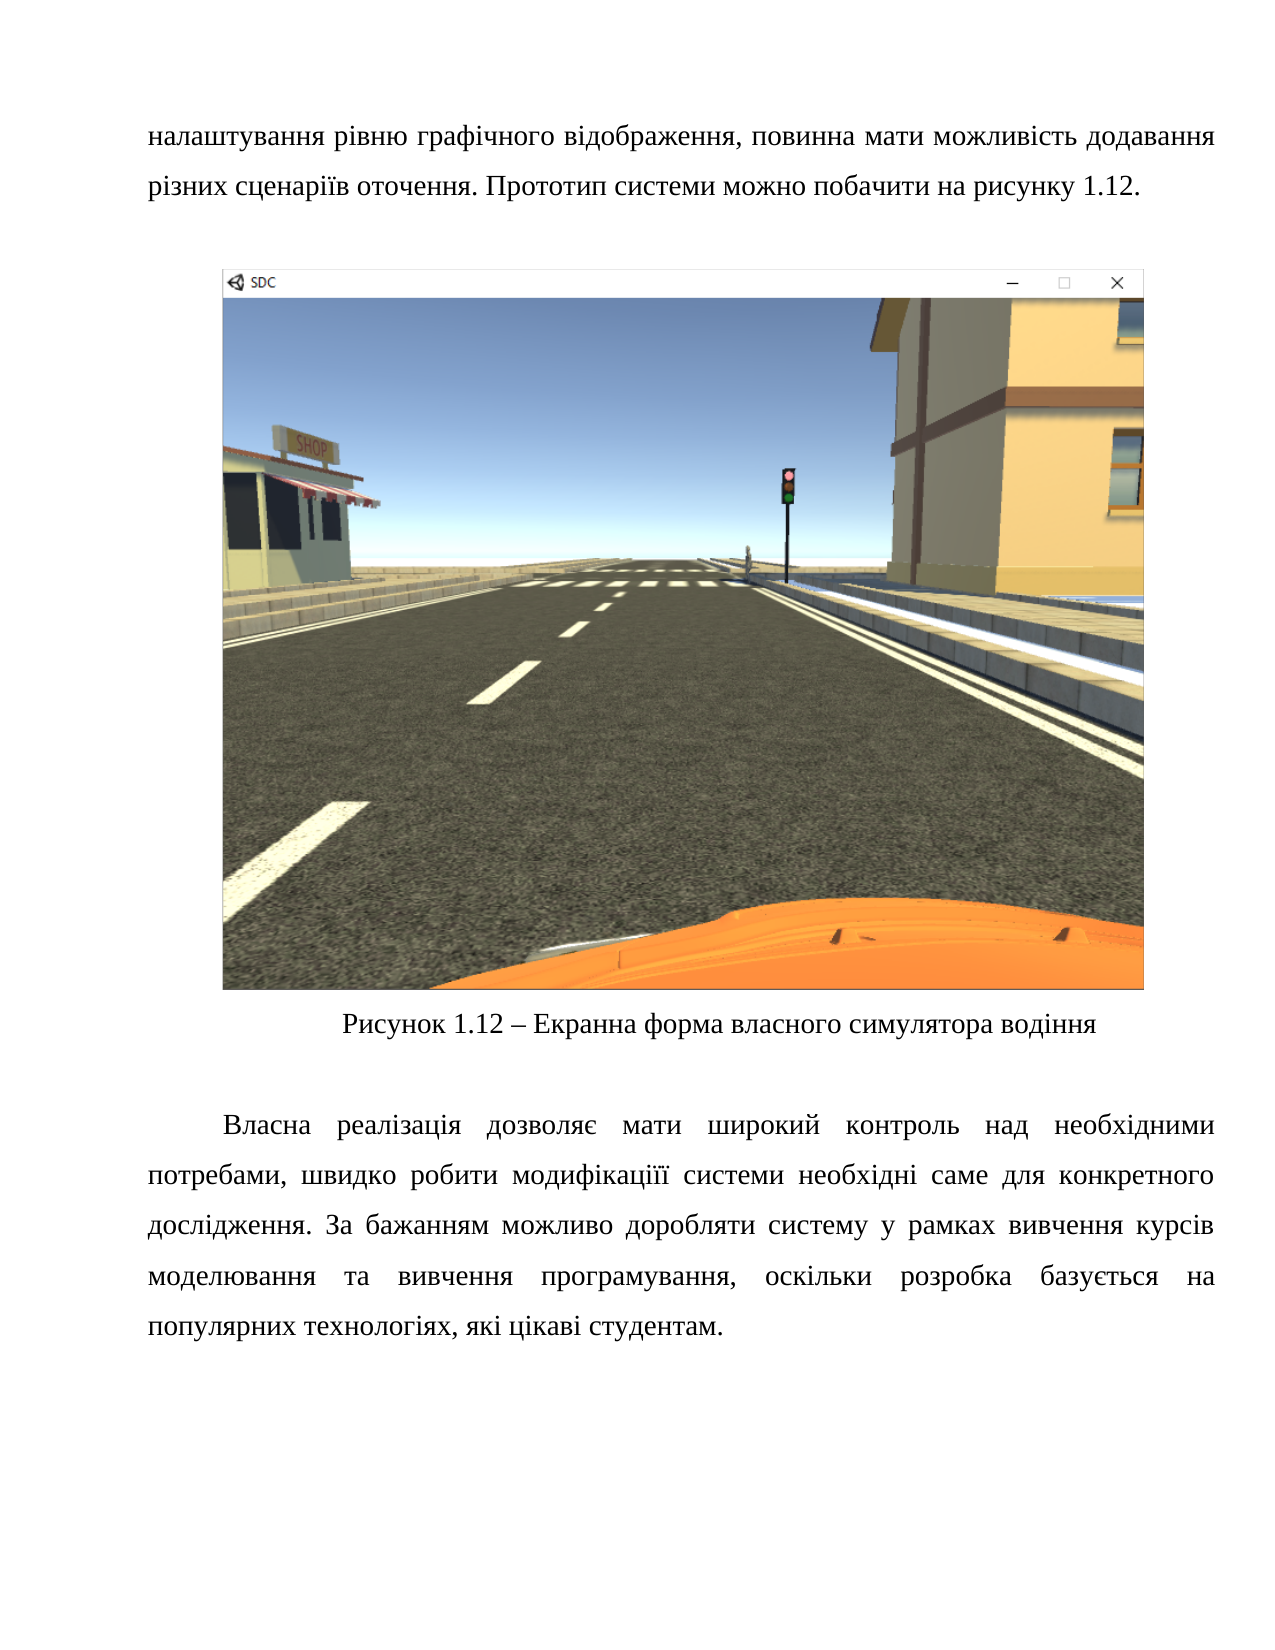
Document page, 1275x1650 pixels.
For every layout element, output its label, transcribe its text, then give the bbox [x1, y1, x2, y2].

text Власна реалізація дозволяє мати широкий контроль над необхідними потребами, швидко робити модифікаціїї системи необхідні саме для конкретного дослідження. За бажанням можливо доробляти систему у рамках вивчення курсів моделювання та вивчення програмування, оскільки розробка базується на популярних технологіях, які цікаві студентам. [148, 1107, 1216, 1342]
text Рисунок 1.12 – Екранна форма власного симулятора водіння [148, 1006, 1216, 1040]
picture [222, 269, 1144, 990]
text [148, 118, 1216, 202]
